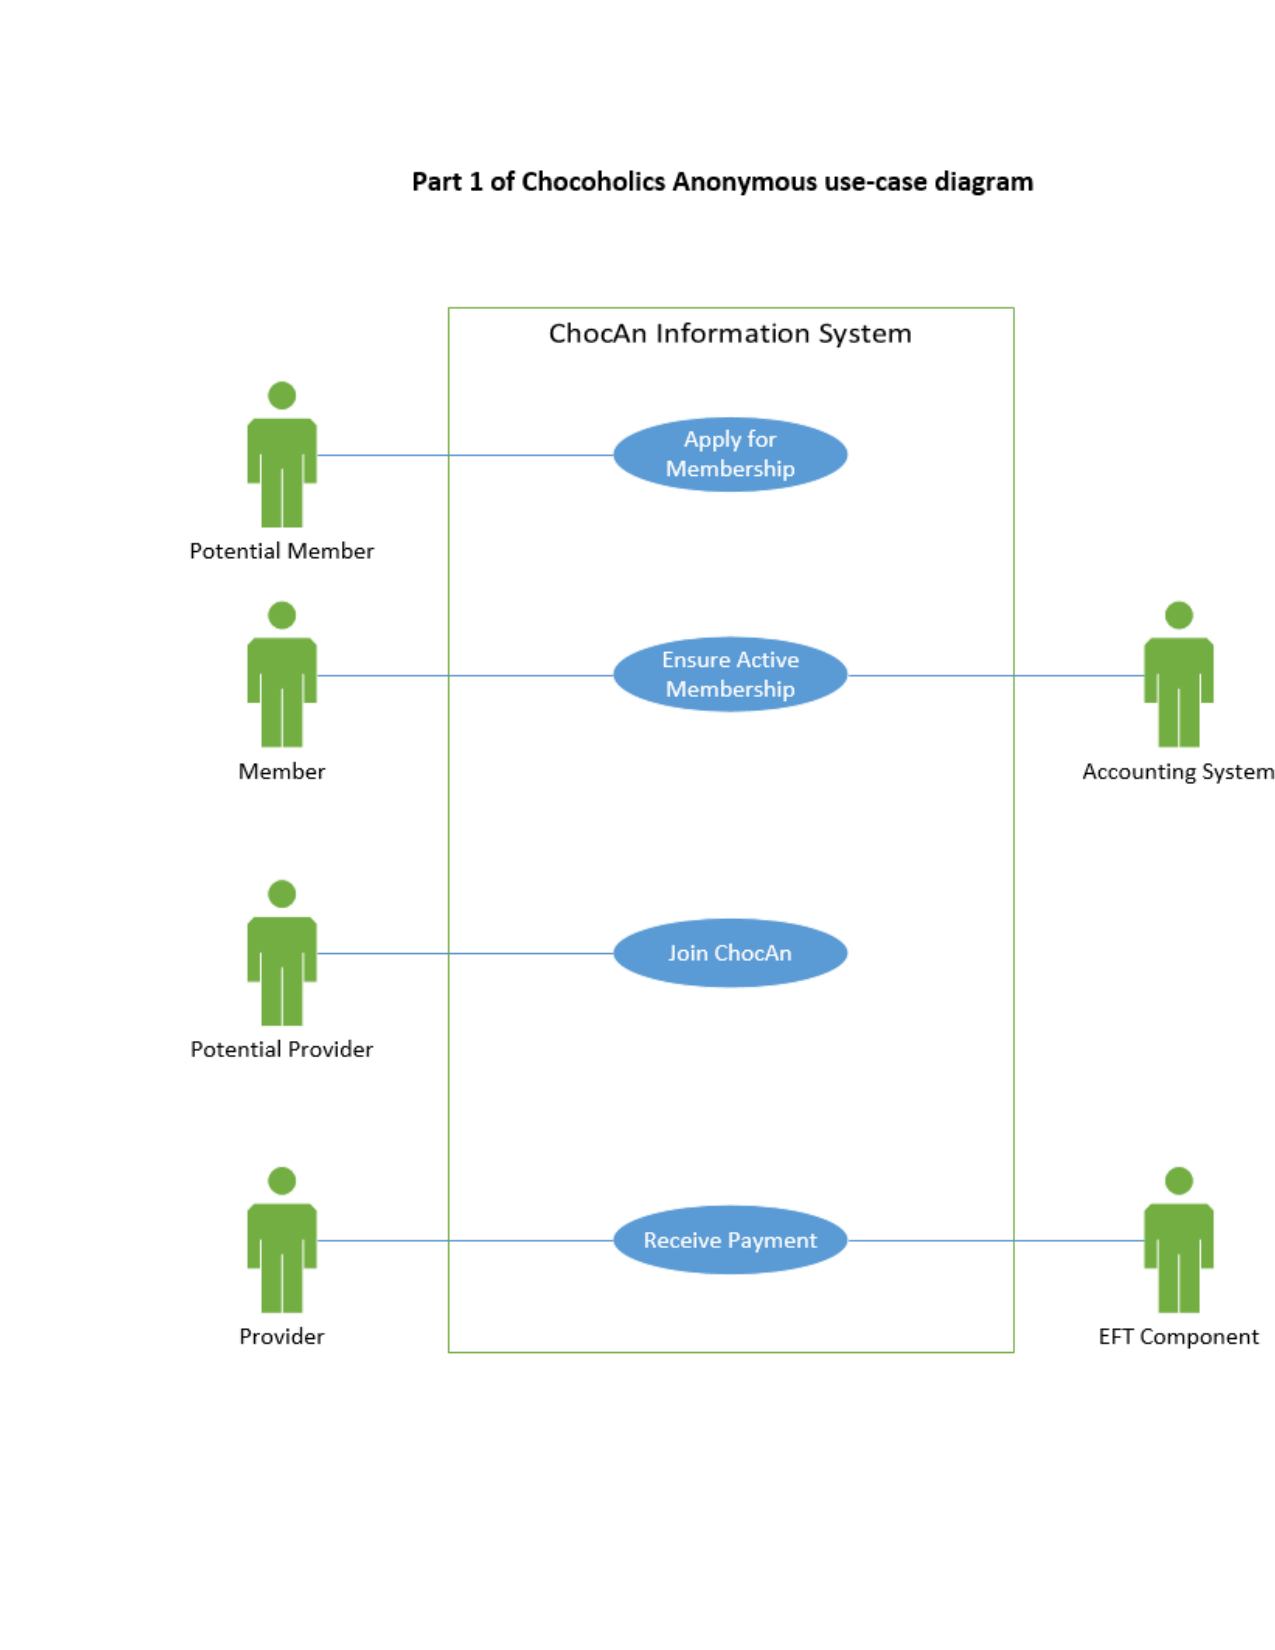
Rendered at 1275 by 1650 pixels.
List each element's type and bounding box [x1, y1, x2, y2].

picture [150, 150, 1275, 1425]
